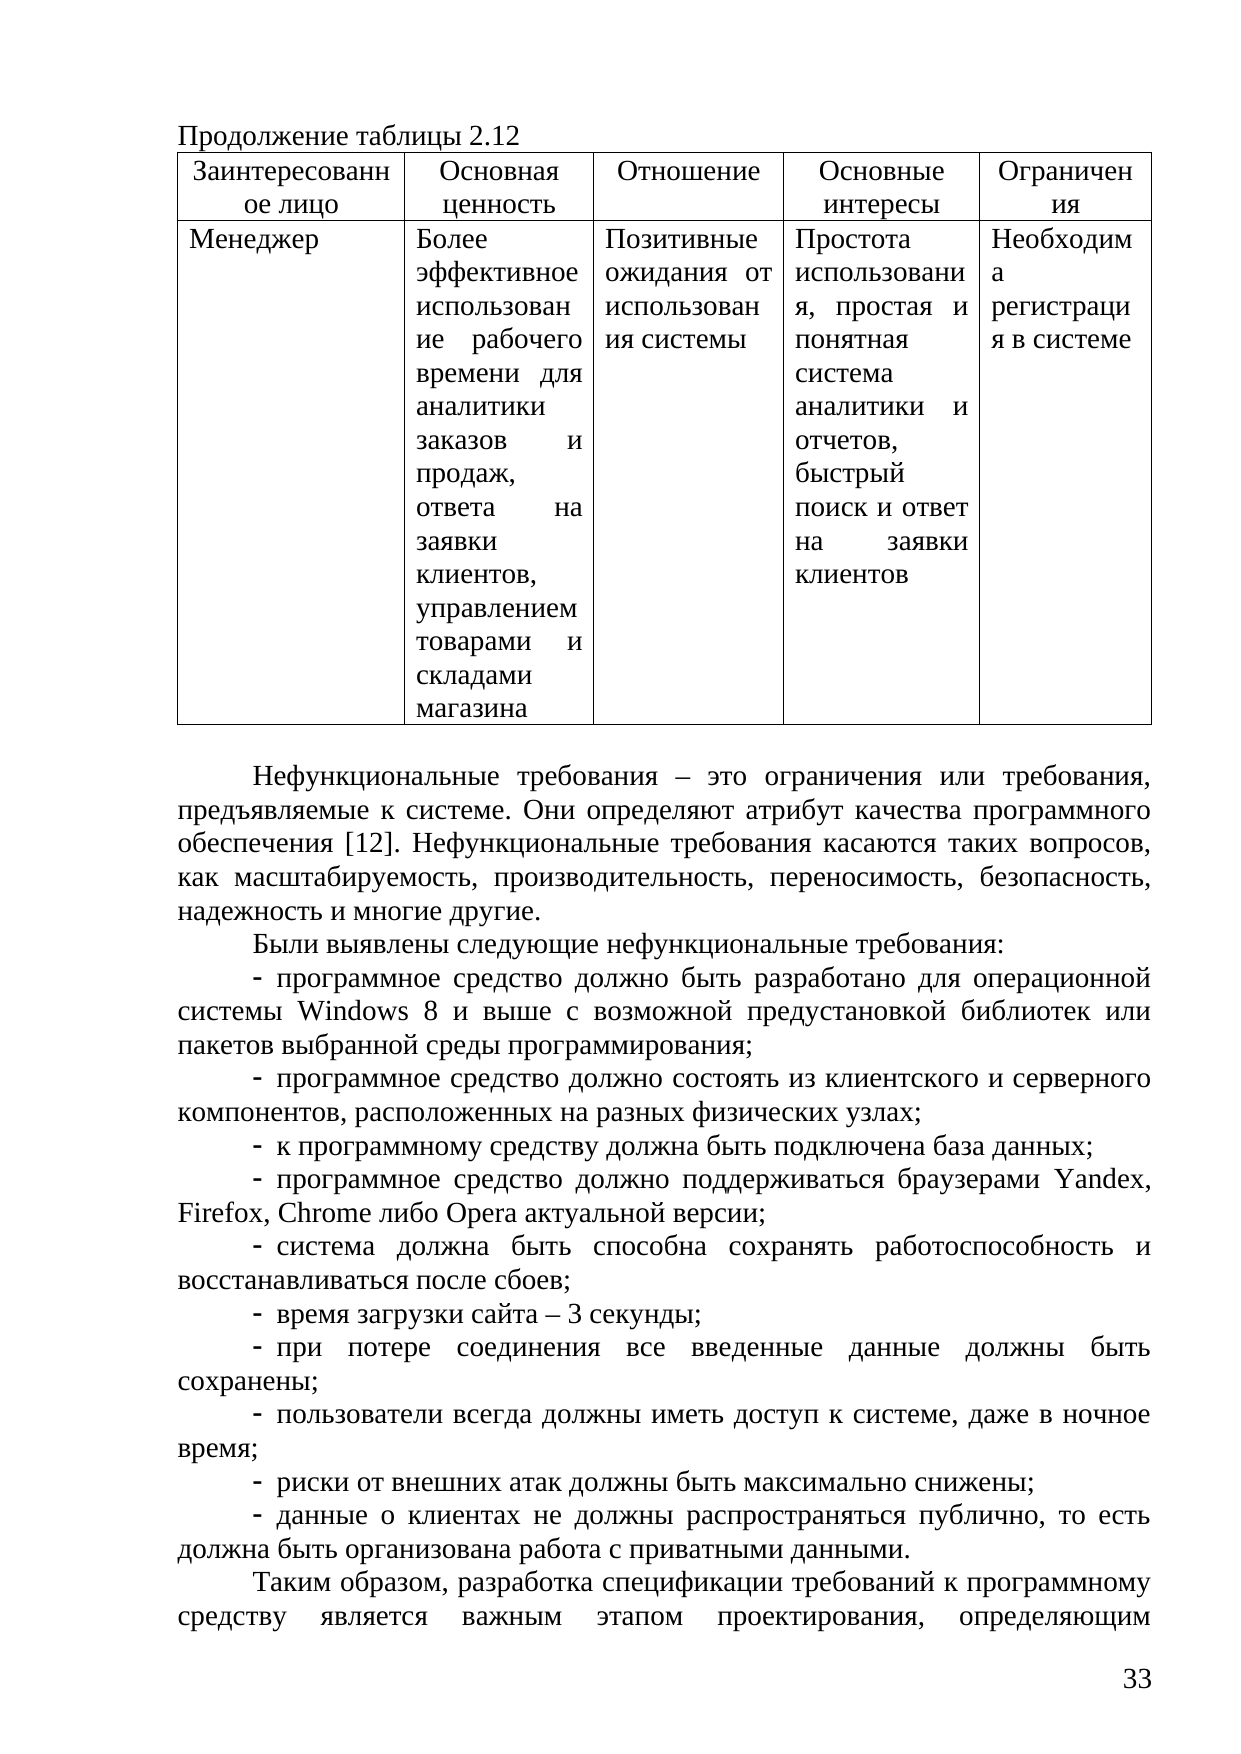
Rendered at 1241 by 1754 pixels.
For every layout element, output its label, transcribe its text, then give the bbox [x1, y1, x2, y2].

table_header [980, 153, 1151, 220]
text Нефункциональные требования – это ограничения или требования, предъявляемые к системе. Они определяют атрибут качества программного обеспечения [12]. Нефункциональные требования касаются таких вопросов, как масштабируемость, производительность, переносимость, безопасность, надежность и многие другие. [177, 758, 1152, 926]
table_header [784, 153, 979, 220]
list данные о клиентах не должны распространяться публично, то есть должна быть организована работа с приватными данными. [177, 1497, 1152, 1564]
list риски от внешних атак должны быть максимально снижены; [177, 1464, 1152, 1497]
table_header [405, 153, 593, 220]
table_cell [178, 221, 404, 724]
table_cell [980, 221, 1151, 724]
list время загрузки сайта – 3 секунды; [177, 1296, 1152, 1329]
text Продолжение таблицы 2.12 [177, 118, 1152, 152]
list система должна быть способна сохранять работоспособность и восстанавливаться после сбоев; [177, 1228, 1152, 1296]
list к программному средству должна быть подключена база данных; [177, 1128, 1152, 1161]
text Были выявлены следующие нефункциональные требования: [177, 926, 1152, 960]
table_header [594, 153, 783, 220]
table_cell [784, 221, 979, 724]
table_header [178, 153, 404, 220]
list при потере соединения все введенные данные должны быть сохранены; [177, 1329, 1152, 1397]
list программное средство должно быть разработано для операционной системы Windows 8 и выше с возможной предустановкой библиотек или пакетов выбранной среды программирования; [177, 960, 1152, 1061]
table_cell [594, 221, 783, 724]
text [177, 1564, 1152, 1632]
list программное средство должно поддерживаться браузерами Yandex, Firefox, Chrome либо Opera актуальной версии; [177, 1161, 1152, 1228]
list пользователи всегда должны иметь доступ к системе, даже в ночное время; [177, 1397, 1152, 1464]
list программное средство должно состоять из клиентского и серверного компонентов, расположенных на разных физических узлах; [177, 1061, 1152, 1128]
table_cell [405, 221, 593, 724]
